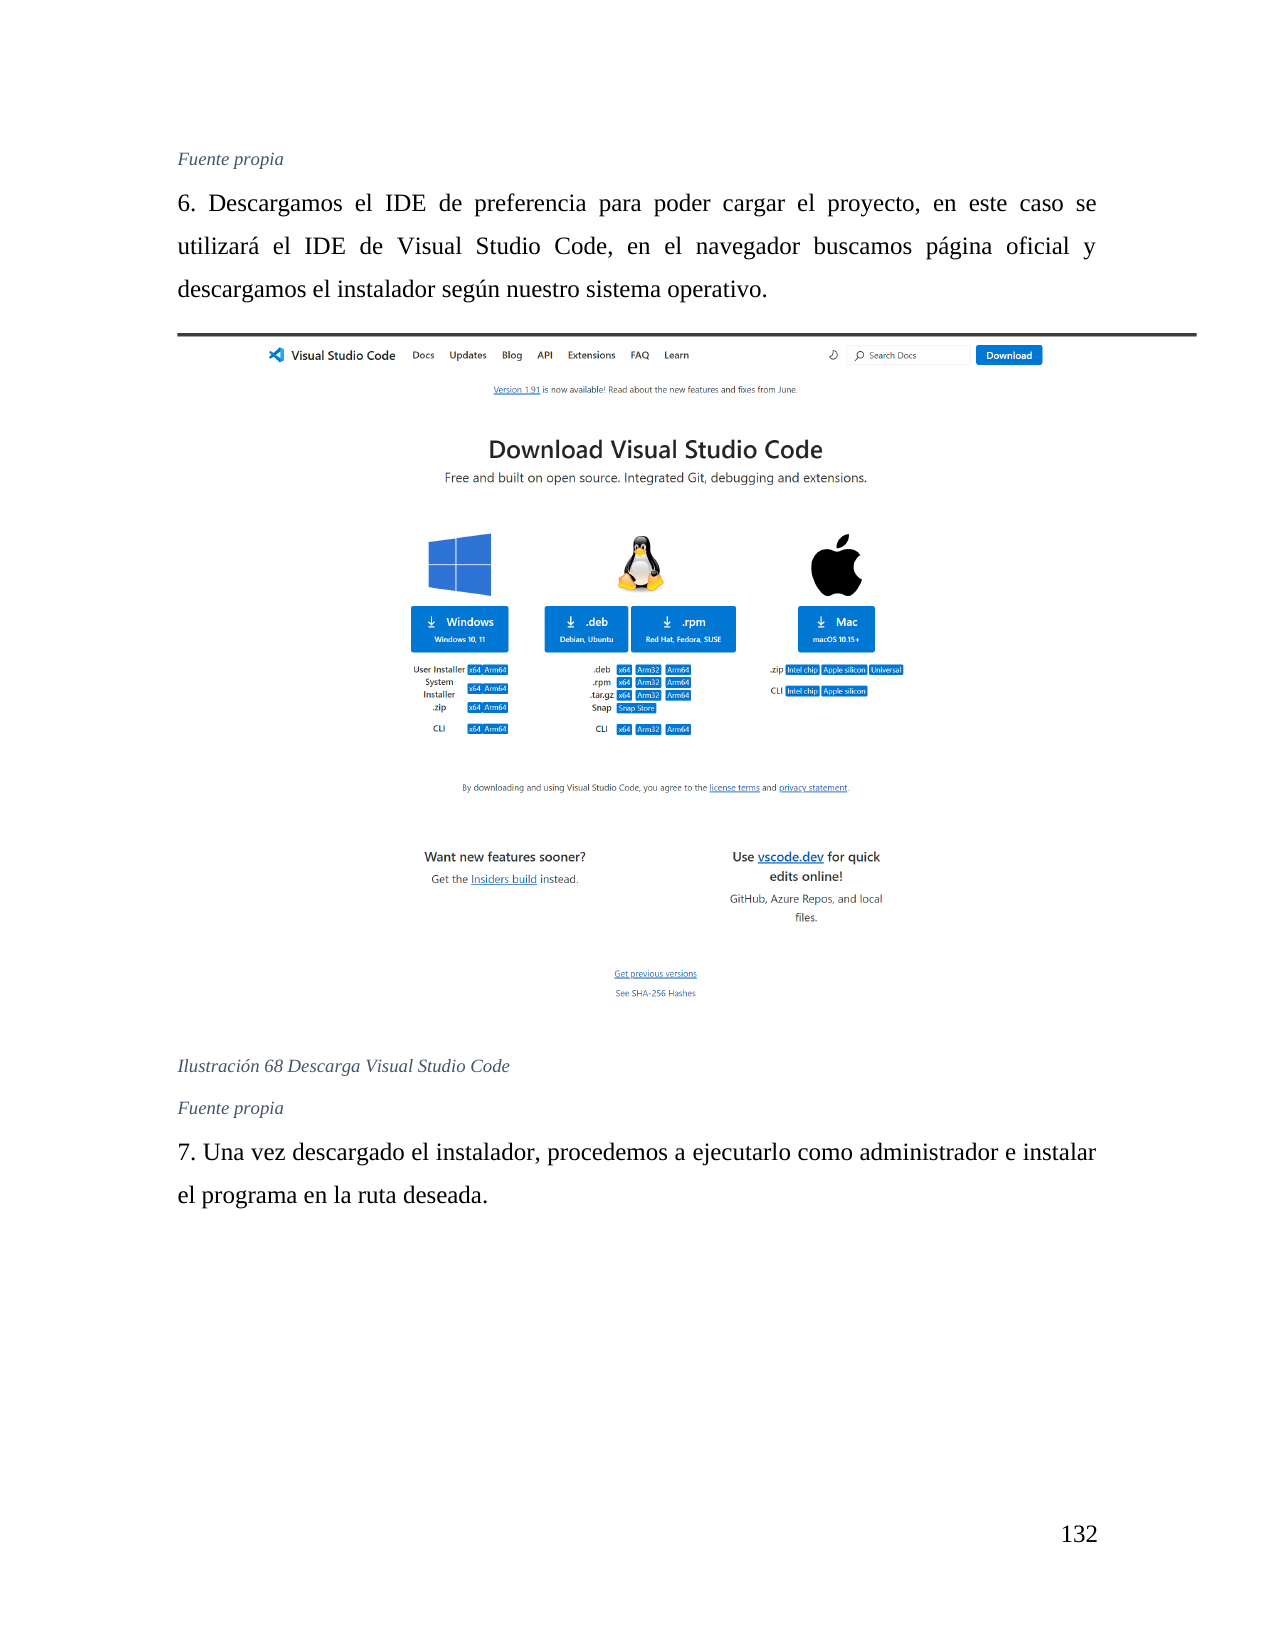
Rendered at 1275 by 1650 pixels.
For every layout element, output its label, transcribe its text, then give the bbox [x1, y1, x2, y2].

text 7. Una vez descargado el instalador, procedemos a ejecutarlo como administrador e instalar el programa en la ruta deseada. [177, 1137, 1098, 1209]
picture [177, 333, 1197, 1024]
text Fuente propia [177, 1097, 1098, 1118]
text 6. Descargamos el IDE de preferencia para poder cargar el proyecto, en este caso se utilizará el IDE de Visual Studio Code, en el navegador buscamos página oficial y descargamos el instalador según nuestro sistema operativo. [177, 188, 1098, 303]
text Fuente propia [177, 148, 1098, 169]
